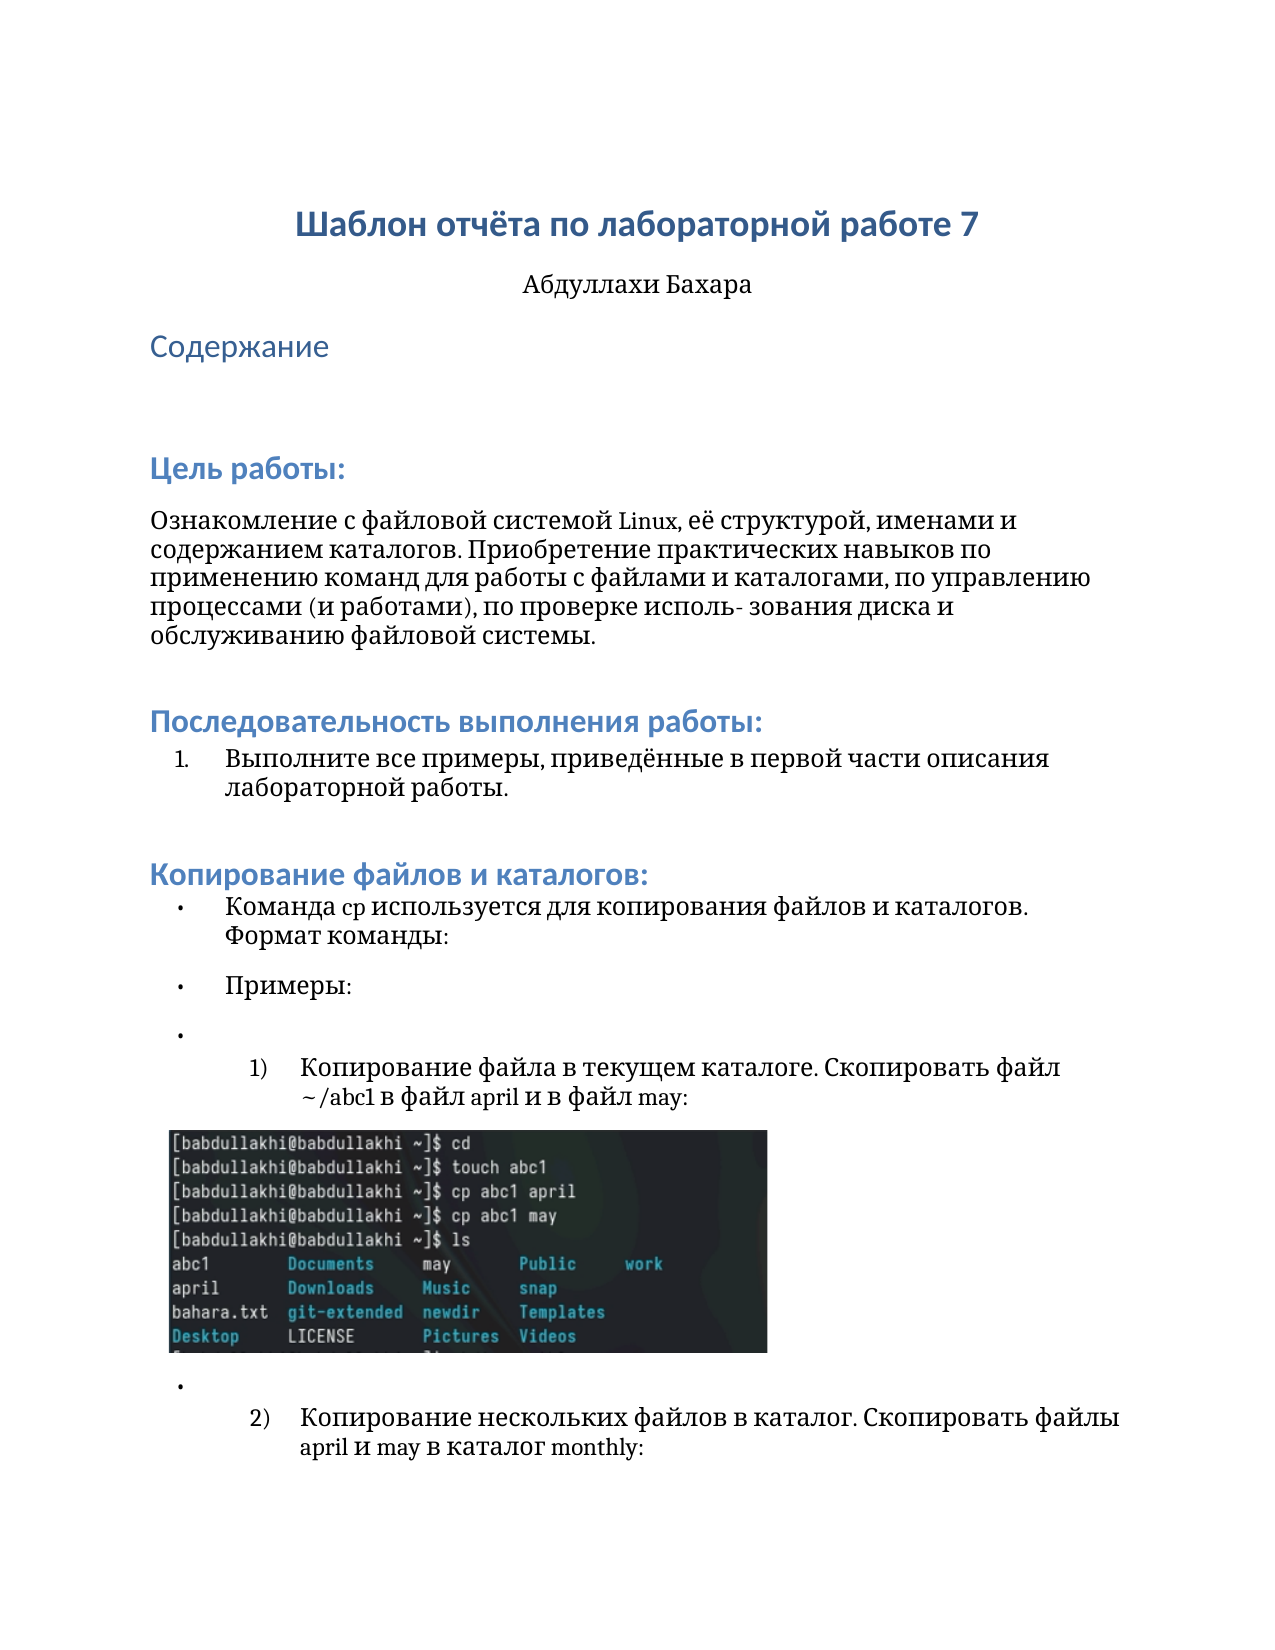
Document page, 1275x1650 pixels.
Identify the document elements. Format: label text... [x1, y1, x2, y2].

subtitle Последовательность выполнения работы: [150, 701, 1125, 741]
subtitle Цель работы: [150, 447, 1125, 488]
title Шаблон отчёта по лабораторной работе 7 [150, 200, 1125, 246]
text Ознакомление с файловой системой Linux, её структурой, именами и содержанием каталогов. Приобретение практических навыков по применению команд для работы с файлами и каталогами, по управлению процессами (и работами), по проверке исполь- зования диска и обслуживанию файловой системы. [150, 507, 1125, 651]
picture [168, 1130, 768, 1353]
subtitle Копирование файлов и каталогов: [150, 852, 1125, 893]
list Примеры: [175, 972, 1125, 1000]
list Команда cp используется для копирования файлов и каталогов. Формат команды: [175, 893, 1125, 951]
text Абдуллахи Бахара [150, 271, 1125, 299]
list Копирование нескольких файлов в каталог. Скопировать файлы april и may в каталог monthly: [250, 1404, 1125, 1462]
list Копирование файла в текущем каталоге. Скопировать файл ~/abc1 в файл april и в файл may: [250, 1054, 1125, 1111]
list Выполните все примеры, приведённые в первой части описания лабораторной работы. [175, 745, 1125, 802]
